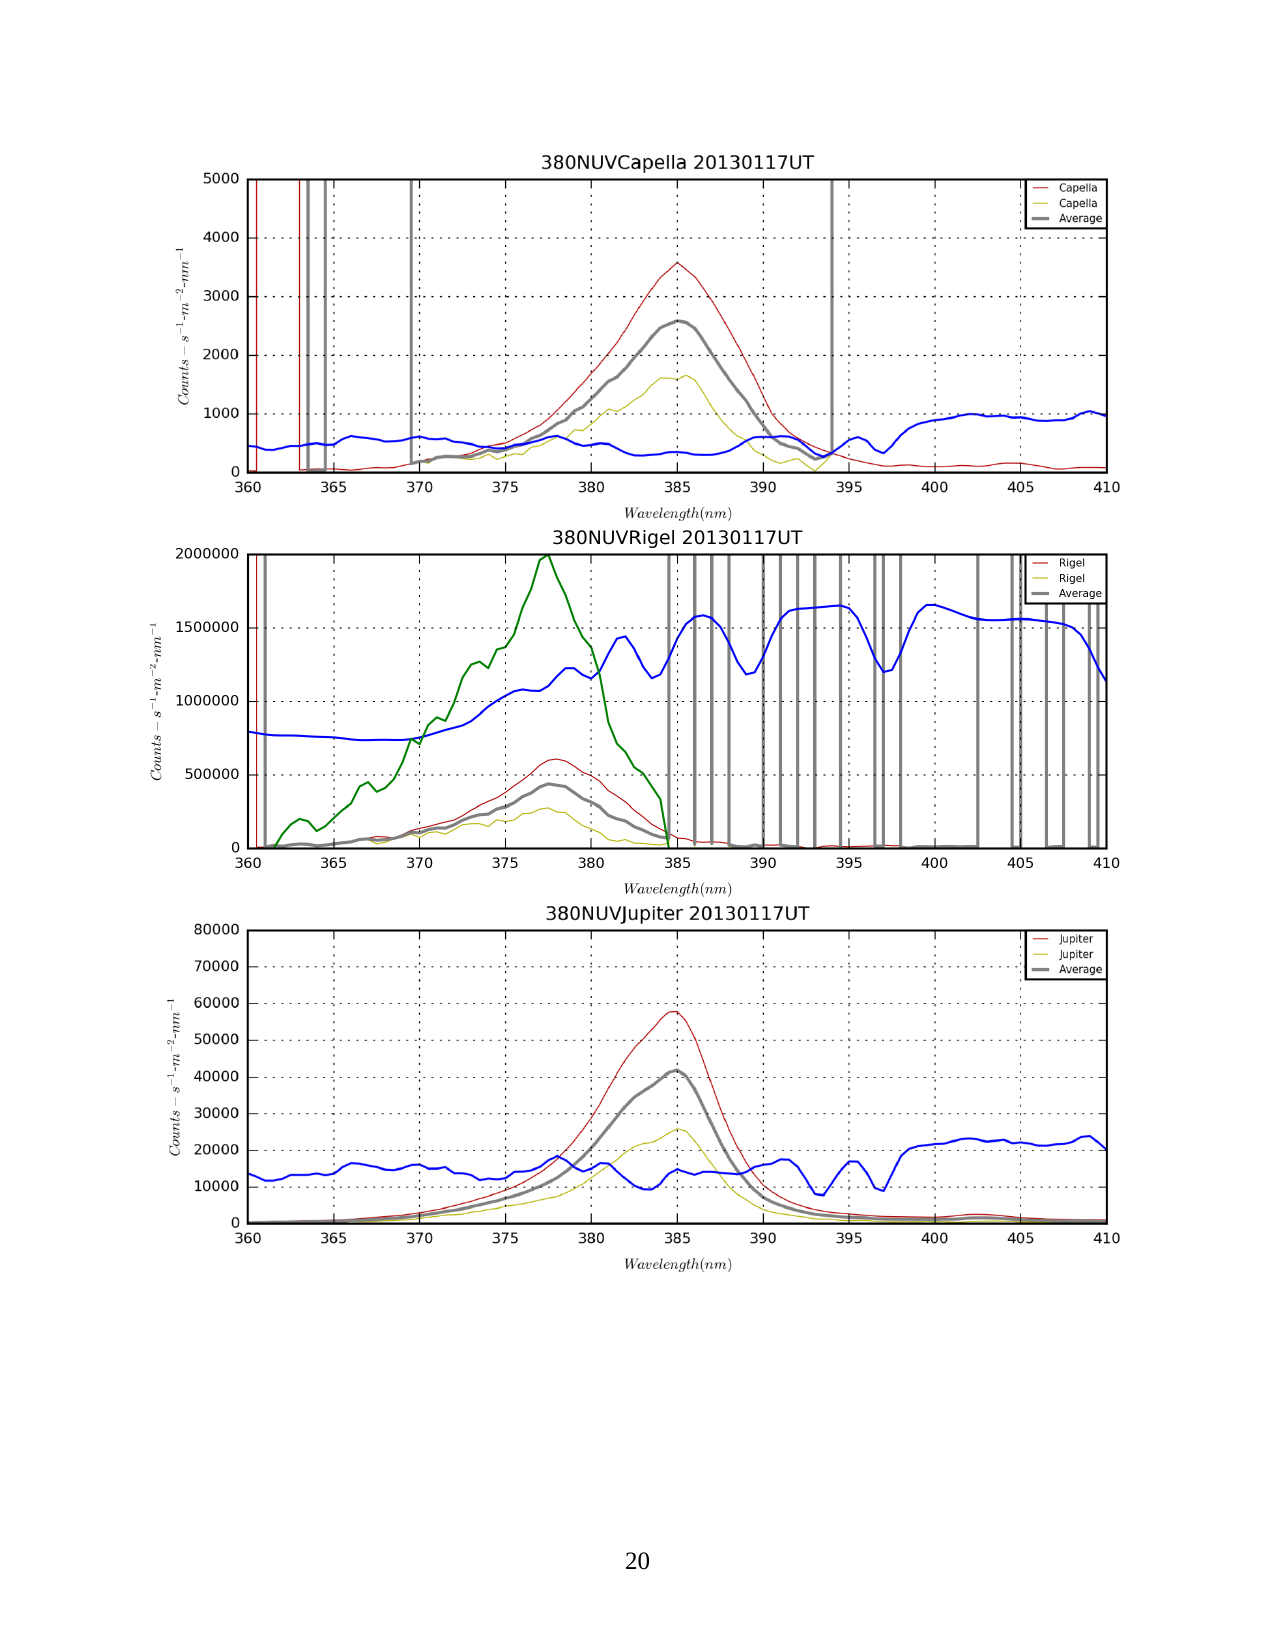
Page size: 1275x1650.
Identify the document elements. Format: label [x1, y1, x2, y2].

picture [150, 150, 1125, 1276]
